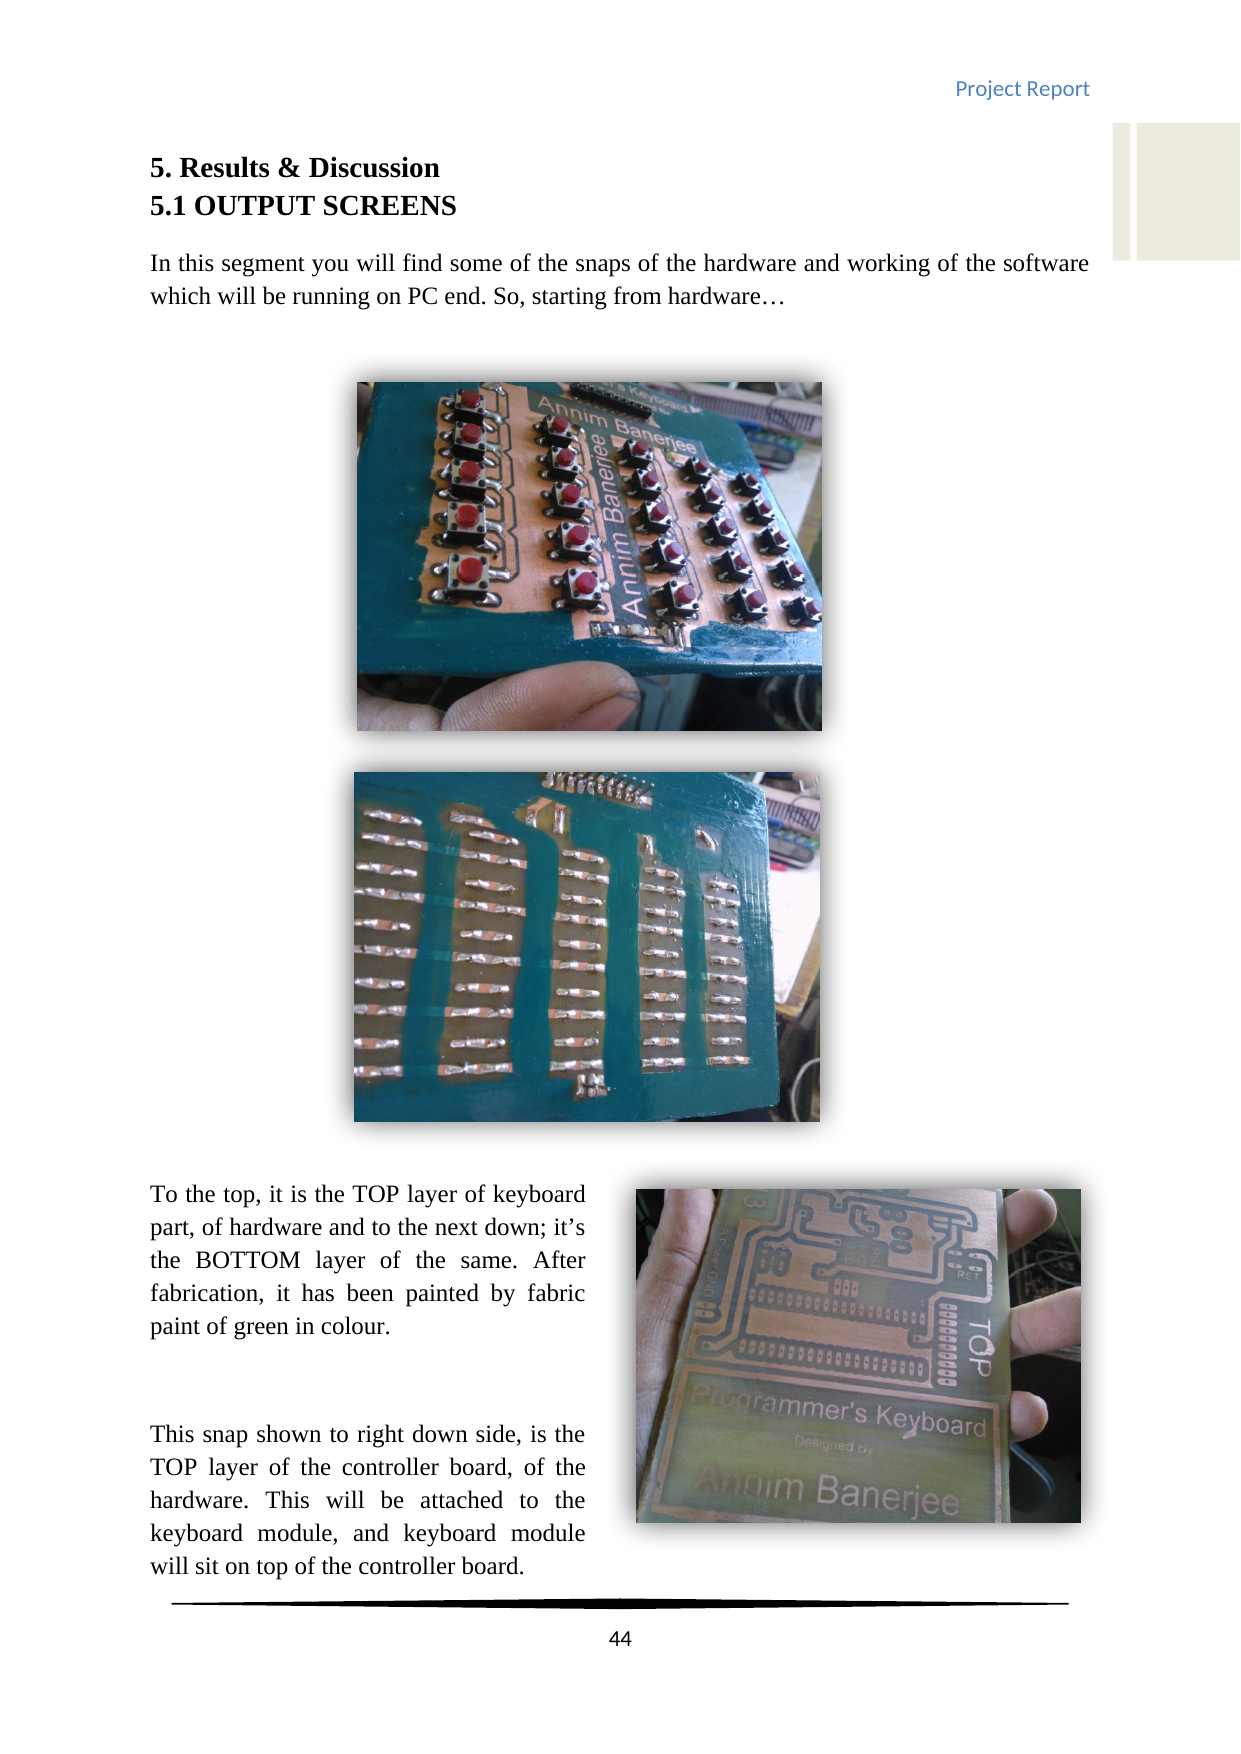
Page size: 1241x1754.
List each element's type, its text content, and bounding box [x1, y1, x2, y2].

text In this segment you will find some of the snaps of the hardware and working of the software which will be running on PC end. So, starting from hardware… [150, 248, 1090, 310]
list 5. Results & Discussion [150, 150, 1090, 183]
text To the top, it is the TOP layer of keyboard part, of hardware and to the next down; it’s the BOTTOM layer of the same. After fabrication, it has been painted by fabric paint of green in colour. [150, 335, 1090, 1340]
list 5.1 OUTPUT SCREENS [150, 188, 1090, 222]
picture [636, 1340, 1081, 1419]
text This snap shown to right down side, is the TOP layer of the controller board, of the hardware. This will be attached to the keyboard module, and keyboard module will sit on top of the controller board. [150, 1419, 1090, 1579]
